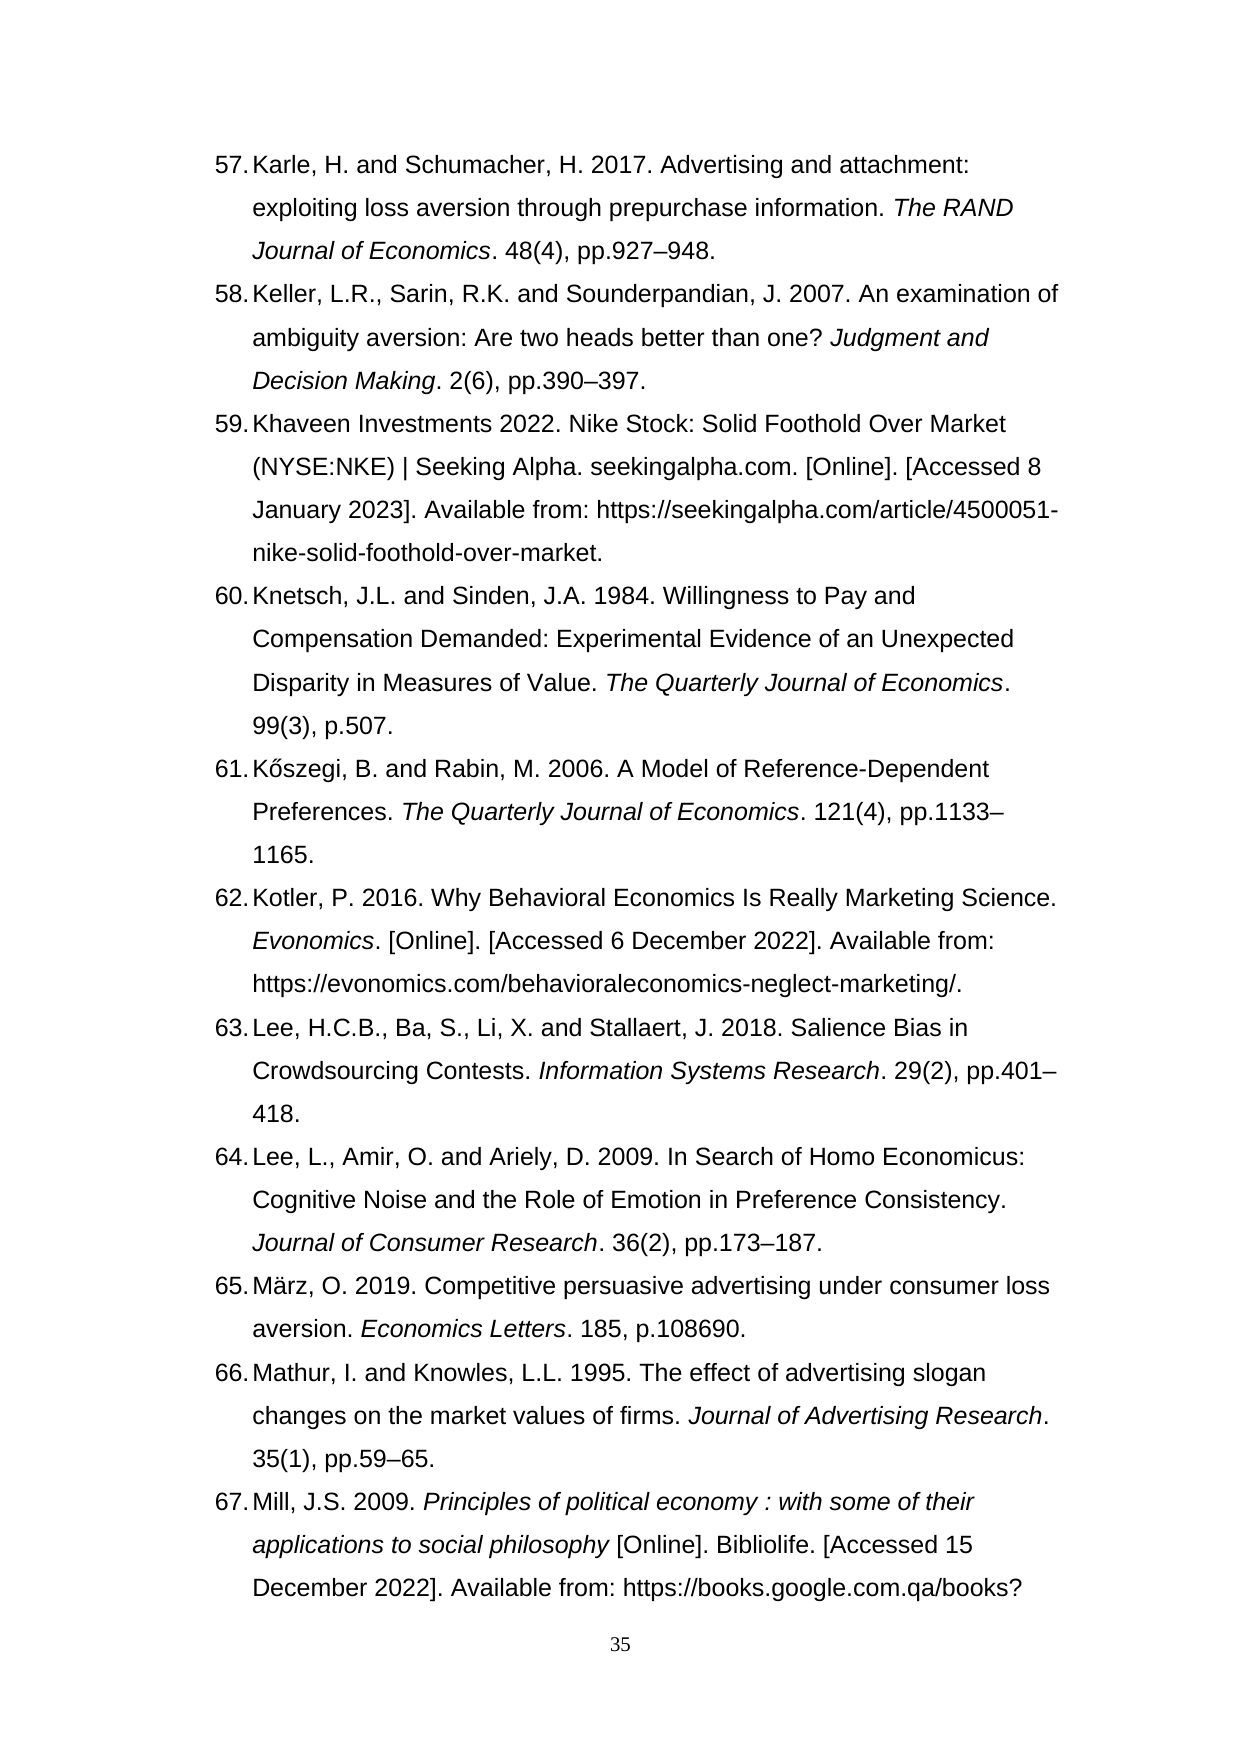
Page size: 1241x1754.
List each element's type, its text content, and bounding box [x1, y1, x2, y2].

list Kotler, P. 2016. Why Behavioral Economics Is Really Marketing Science. Evonomics. [Online]. [Accessed 6 December 2022]. Available from: https://evonomics.com/behavioraleconomics-neglect-marketing/. [214, 883, 1063, 998]
list Khaveen Investments 2022. Nike Stock: Solid Foothold Over Market (NYSE:NKE) | Seeking Alpha. seekingalpha.com. [Online]. [Accessed 8 January 2023]. Available from: https://seekingalpha.com/article/4500051-nike-solid-foothold-over-market. [214, 409, 1063, 567]
list Kőszegi, B. and Rabin, M. 2006. A Model of Reference-Dependent Preferences. The Quarterly Journal of Economics. 121(4), pp.1133–1165. [214, 754, 1063, 869]
list Mathur, I. and Knowles, L.L. 1995. The effect of advertising slogan changes on the market values of firms. Journal of Advertising Research. 35(1), pp.59–65. [214, 1357, 1063, 1472]
list Karle, H. and Schumacher, H. 2017. Advertising and attachment: exploiting loss aversion through prepurchase information. The RAND Journal of Economics. 48(4), pp.927–948. [214, 150, 1063, 265]
list Lee, L., Amir, O. and Ariely, D. 2009. In Search of Homo Economicus: Cognitive Noise and the Role of Emotion in Preference Consistency. Journal of Consumer Research. 36(2), pp.173–187. [214, 1142, 1063, 1257]
list Lee, H.C.B., Ba, S., Li, X. and Stallaert, J. 2018. Salience Bias in Crowdsourcing Contests. Information Systems Research. 29(2), pp.401–418. [214, 1012, 1063, 1127]
list März, O. 2019. Competitive persuasive advertising under consumer loss aversion. Economics Letters. 185, p.108690. [214, 1271, 1063, 1343]
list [214, 1487, 1063, 1602]
list Keller, L.R., Sarin, R.K. and Sounderpandian, J. 2007. An examination of ambiguity aversion: Are two heads better than one? Judgment and Decision Making. 2(6), pp.390–397. [214, 279, 1063, 394]
list Knetsch, J.L. and Sinden, J.A. 1984. Willingness to Pay and Compensation Demanded: Experimental Evidence of an Unexpected Disparity in Measures of Value. The Quarterly Journal of Economics. 99(3), p.507. [214, 581, 1063, 739]
